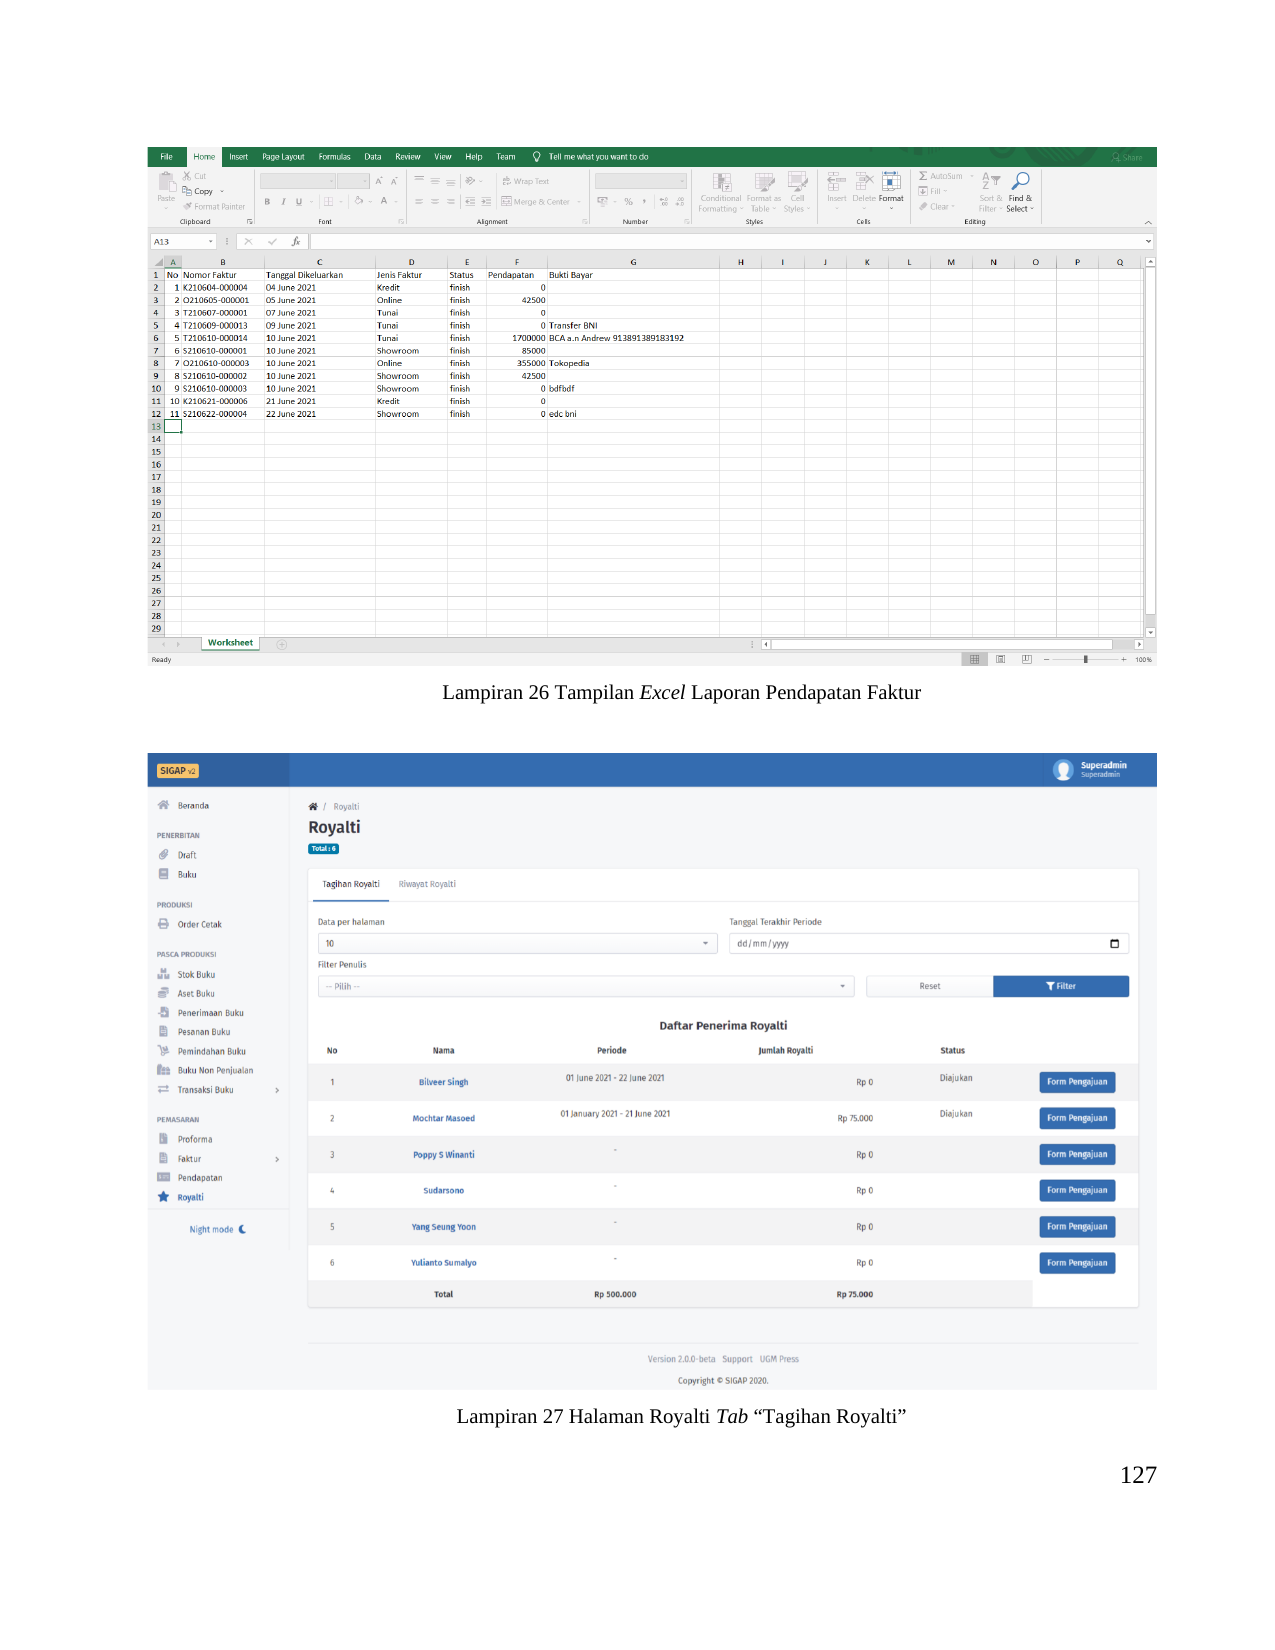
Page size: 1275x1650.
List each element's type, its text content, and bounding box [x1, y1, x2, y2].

picture [147, 147, 1157, 666]
picture [147, 753, 1157, 1390]
